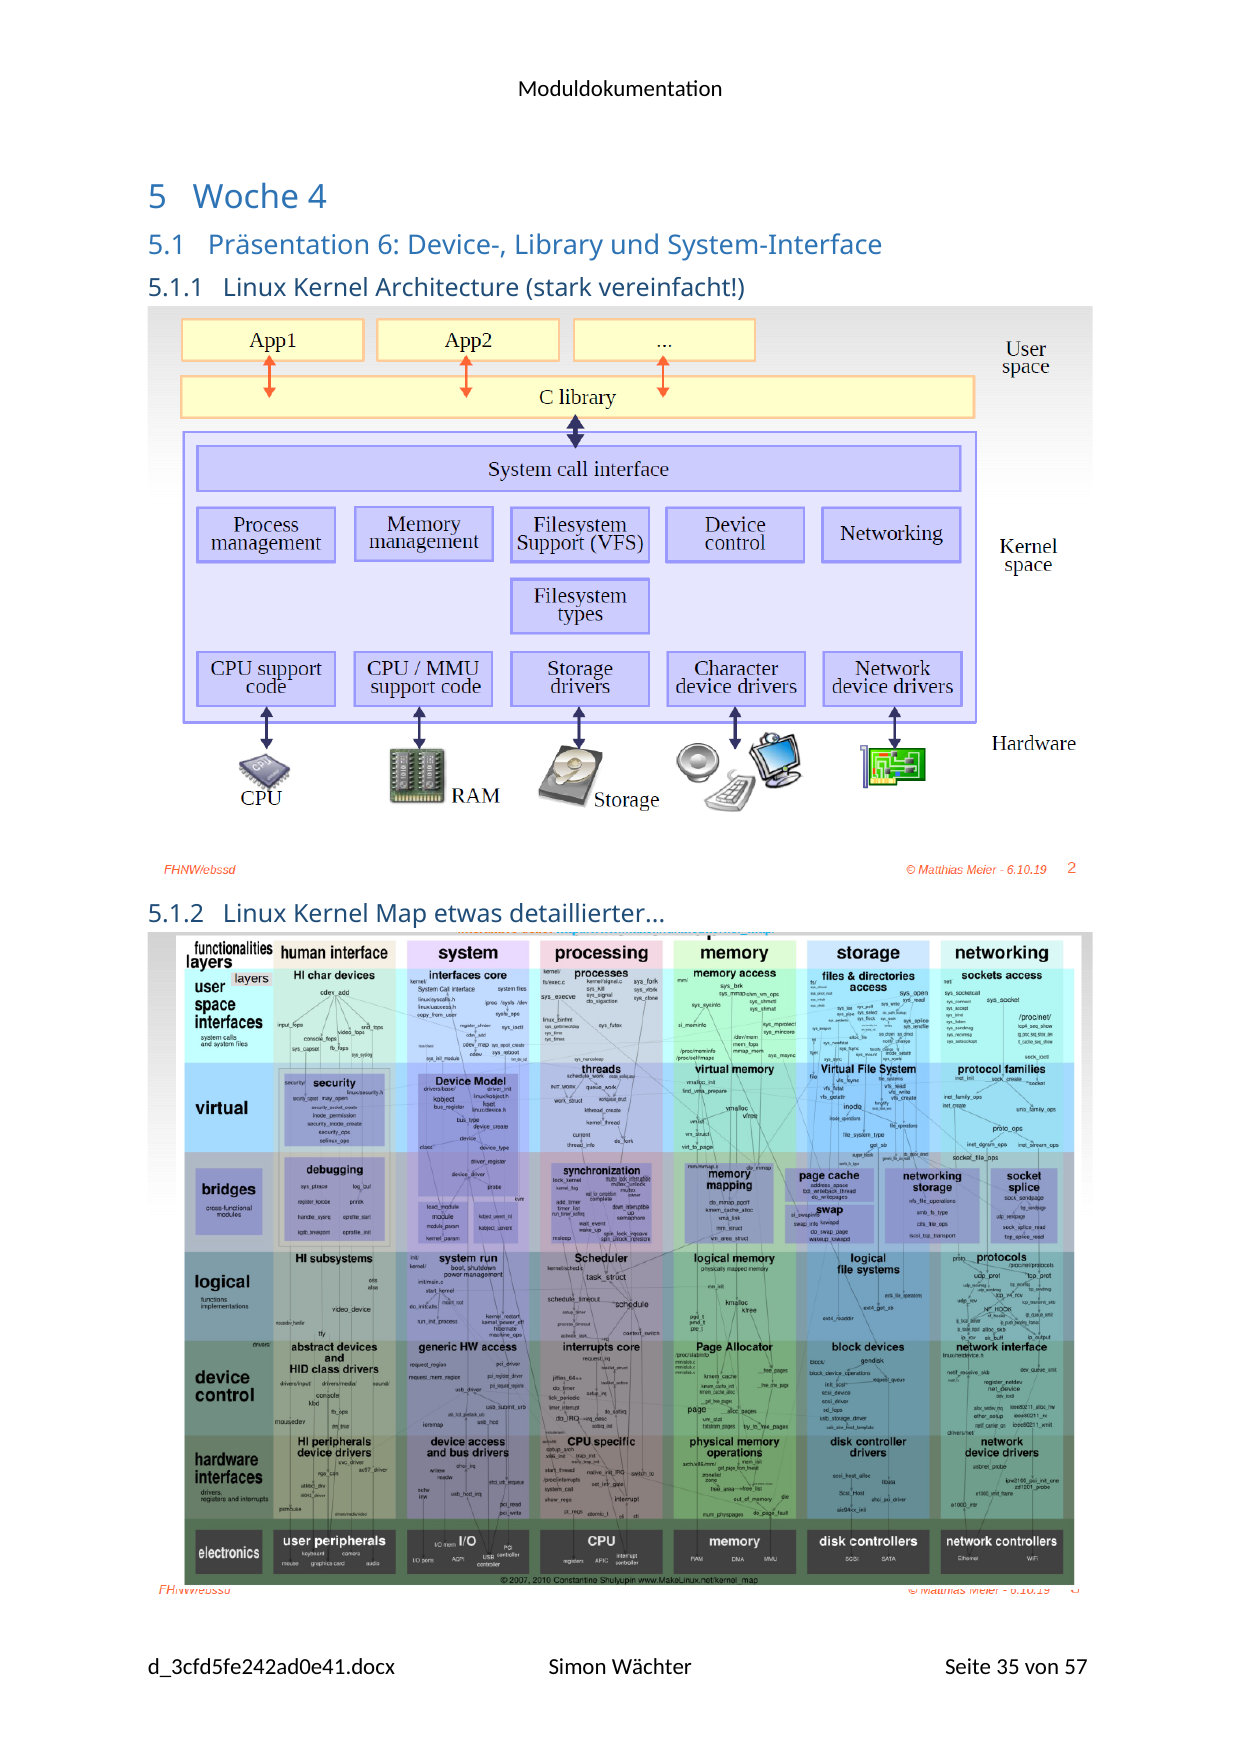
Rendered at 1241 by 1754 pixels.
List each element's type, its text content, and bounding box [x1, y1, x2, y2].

subtitle Woche 4 [148, 173, 1093, 218]
subtitle Präsentation 6: Device-, Library und System-Interface [148, 226, 1093, 263]
picture [147, 932, 1093, 1596]
picture [147, 306, 1093, 878]
subtitle Linux Kernel Map etwas detaillierter... [148, 896, 1093, 930]
subtitle Linux Kernel Architecture (stark vereinfacht!) [148, 270, 1093, 304]
